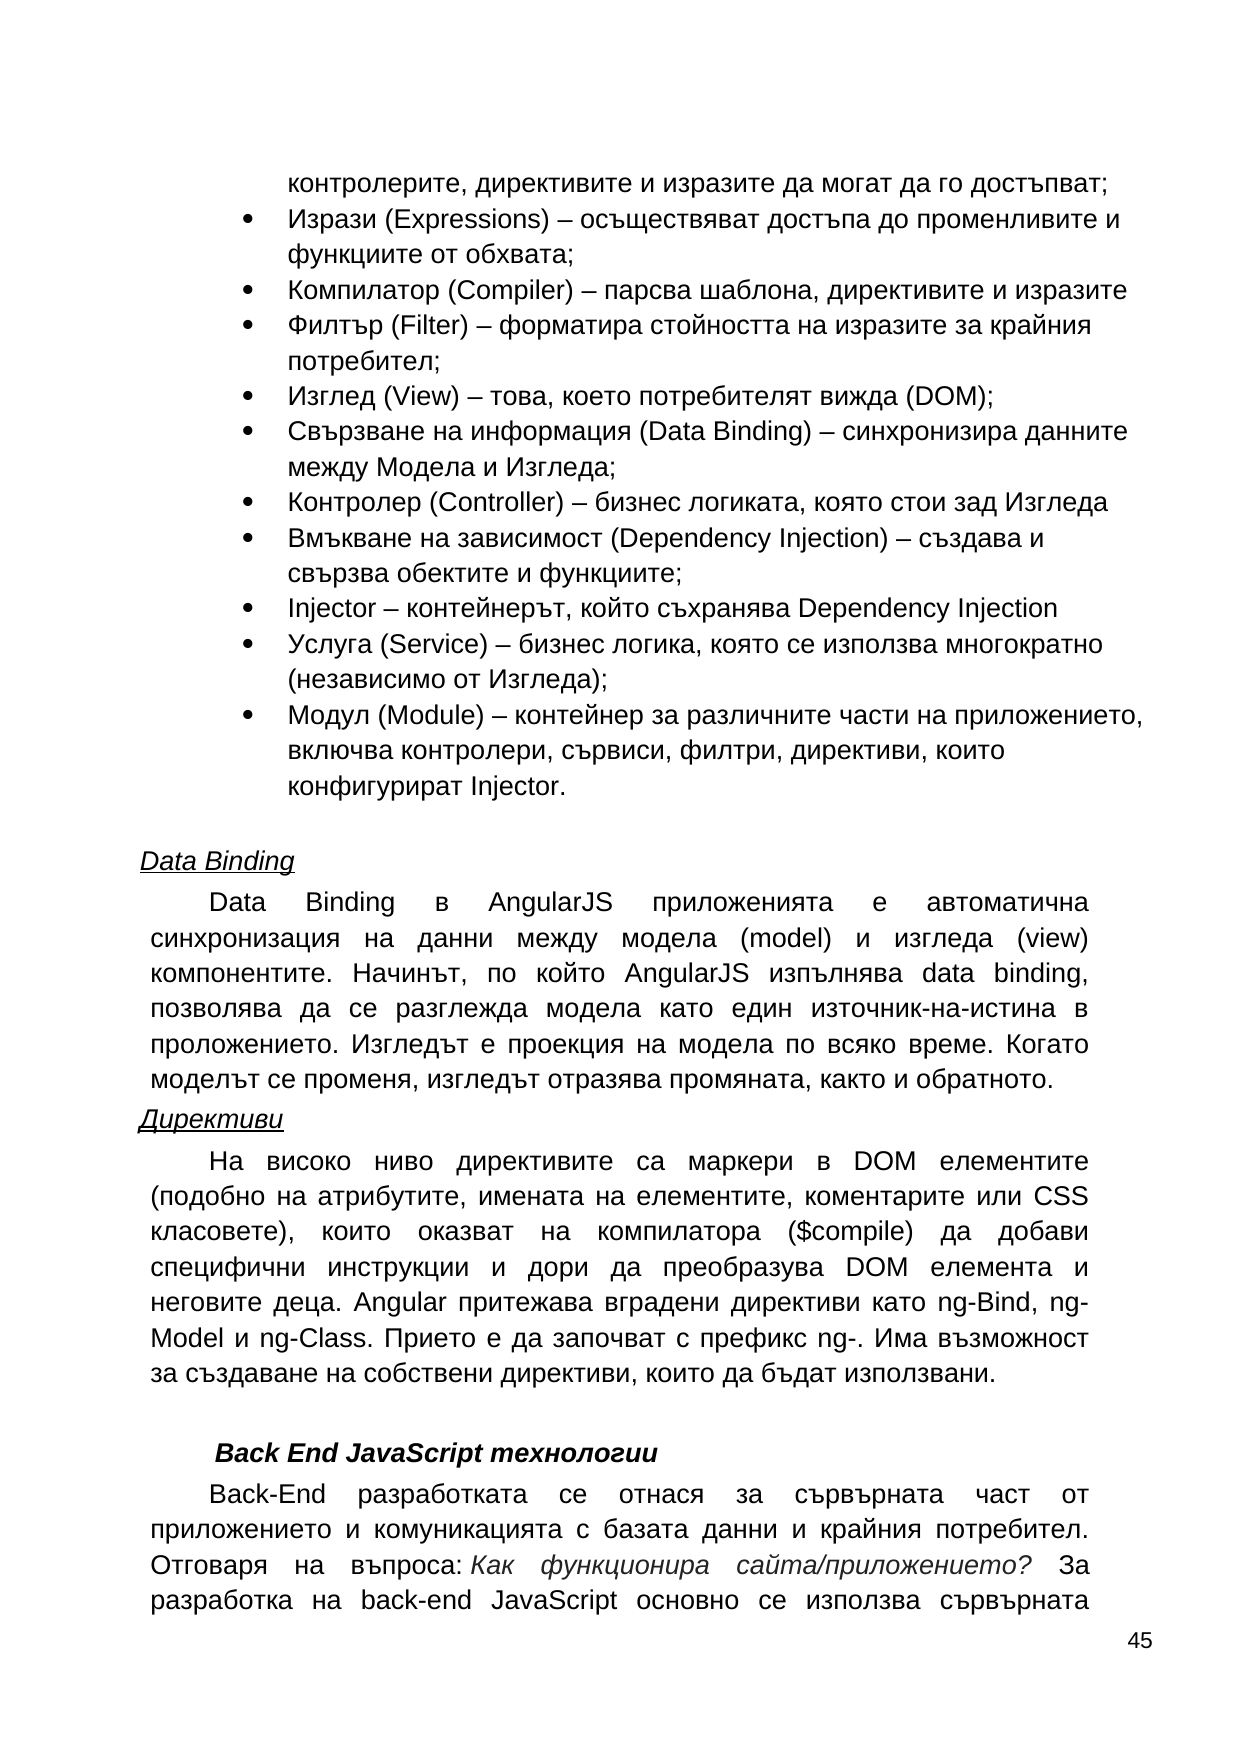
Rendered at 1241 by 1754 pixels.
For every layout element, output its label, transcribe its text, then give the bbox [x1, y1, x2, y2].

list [243, 164, 1153, 200]
list Изрази (Expressions) – осъществяват достъпа до променливите и функциите от обхвата; [243, 200, 1153, 271]
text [150, 1475, 1090, 1617]
list Изглед (View) – това, което потребителят вижда (DOM); [243, 377, 1153, 412]
list Компилатор (Compiler) – парсва шаблона, директивите и изразите [243, 271, 1153, 306]
list Модул (Module) – контейнер за различните части на приложението, включва контролери, сървиси, филтри, директиви, които конфигурират Injector. [243, 696, 1153, 802]
subtitle Back End JavaScript технологии [214, 1437, 1153, 1469]
list Injector – контейнерът, който съхранява Dependency Injection [243, 589, 1153, 625]
list Услуга (Service) – бизнес логика, която се използва многократно (независимо от Изгледа); [243, 625, 1153, 696]
text Data Binding в AngularJS приложенията е автоматична синхронизация на данни между модела (model) и изгледа (view) компонентите. Начинът, по който AngularJS изпълнява data binding, позволява да се разглежда модела като един източник-на-истина в проложението. Изгледът е проекция на модела по всяко време. Когато моделът се променя, изгледът отразява промяната, както и обратното. [150, 883, 1090, 1096]
list Контролер (Controller) – бизнес логиката, която стои зад Изгледа [243, 483, 1153, 519]
subtitle Data Binding [139, 842, 1153, 877]
list Вмъкване на зависимост (Dependency Injection) – създава и свързва обектите и функциите; [243, 519, 1153, 589]
text На високо ниво директивите са маркери в DOM елементите (подобно на атрибутите, имената на елементите, коментарите или CSS класовете), които оказват на компилатора ($compile) да добави специфични инструкции и дори да преобразува DOM елемента и неговите деца. Angular притежава вградени директиви като ng-Bind, ng-Model и ng-Class. Прието е да започват с префикс ng-. Има възможност за създаване на собствени директиви, които да бъдат използвани. [150, 1142, 1090, 1389]
list Филтър (Filter) – форматира стойността на изразите за крайния потребител; [243, 306, 1153, 377]
list Свързване на информация (Data Binding) – синхронизира данните между Модела и Изгледа; [243, 412, 1153, 483]
subtitle Директиви [139, 1100, 1153, 1135]
